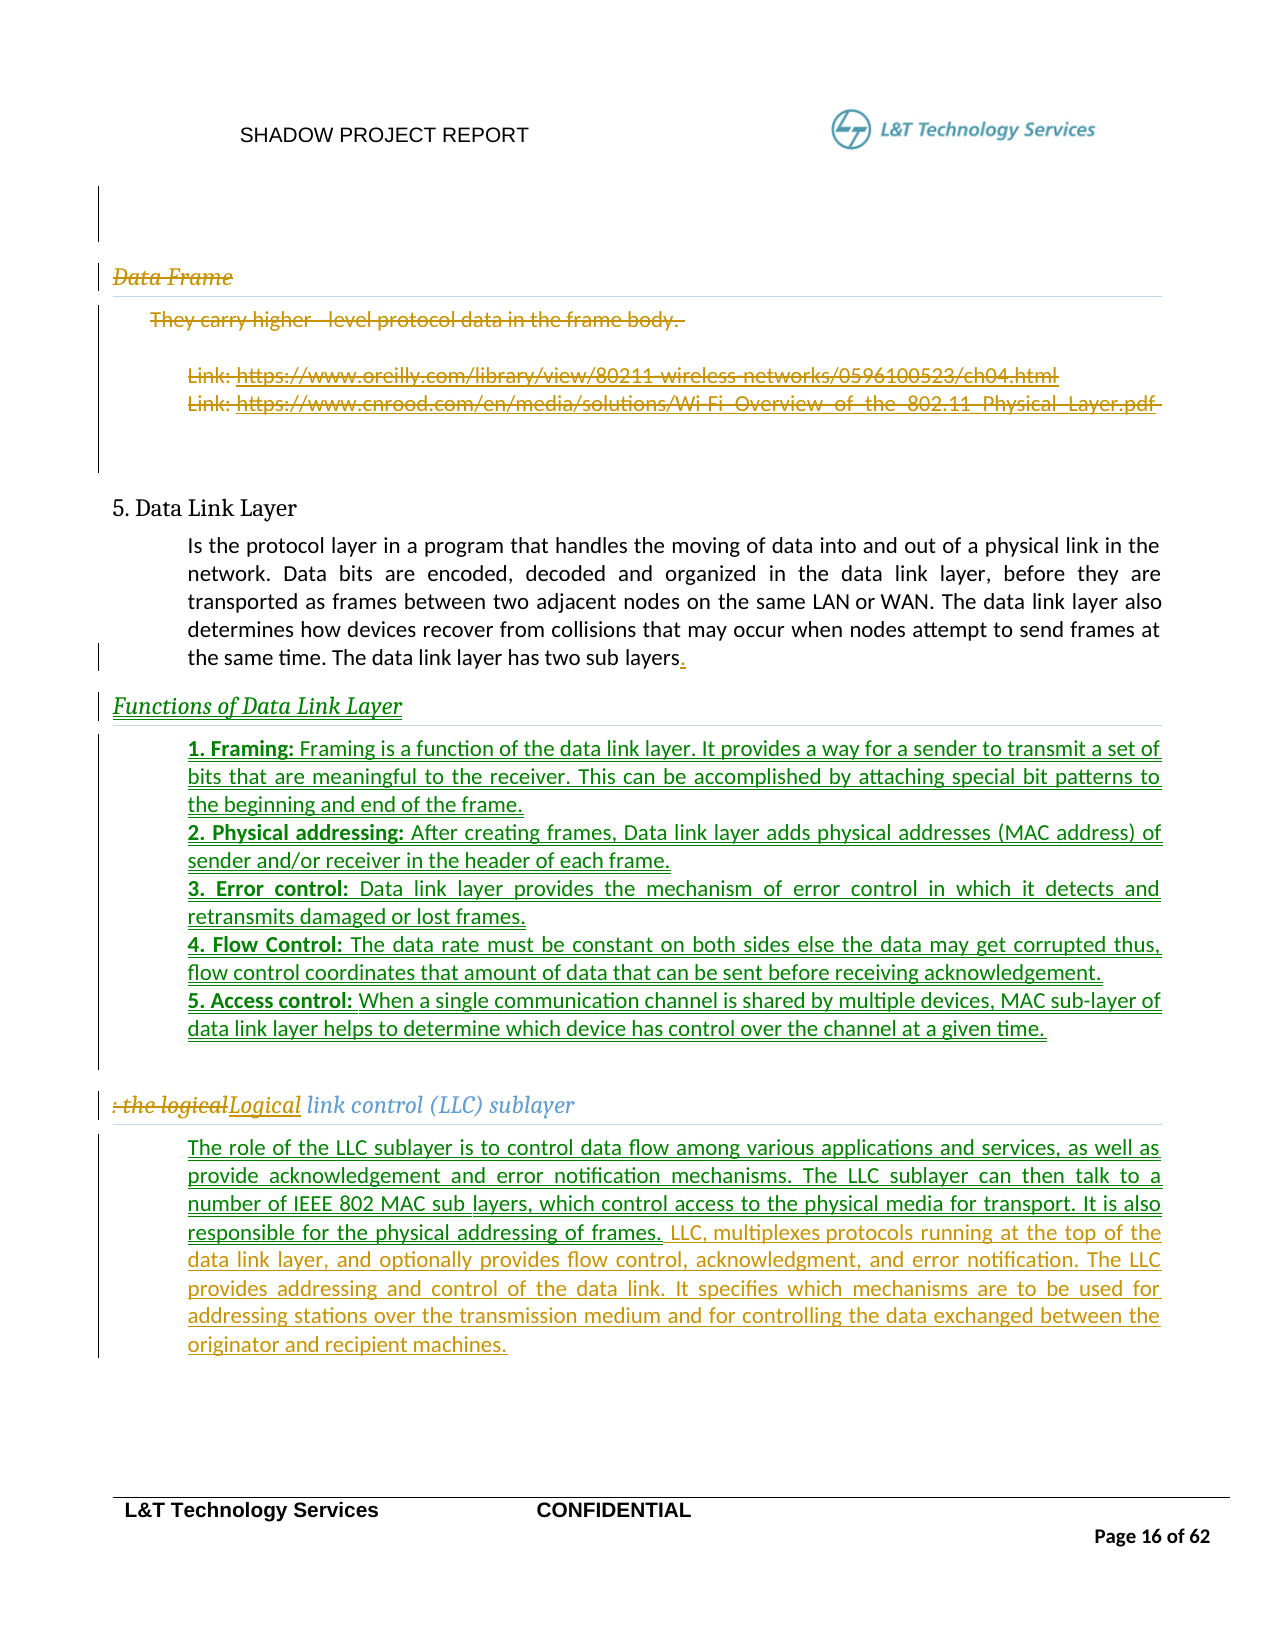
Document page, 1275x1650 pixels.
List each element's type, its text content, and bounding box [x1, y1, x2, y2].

subtitle 5. Data Link Layer [112, 494, 1162, 523]
subtitle link control (LLC) sublayer [112, 1091, 1162, 1125]
text Is the protocol layer in a program that handles the moving of data into and out of a physical link in the network. Data bits are encoded, decoded and organized in the data link layer, before they are transported as frames between two adjacent nodes on the same LAN or WAN. The data link layer also determines how devices recover from collisions that may occur when nodes attempt to send frames at the same time. The data link layer has two sub layers [187, 531, 1162, 671]
picture [829, 98, 1097, 162]
